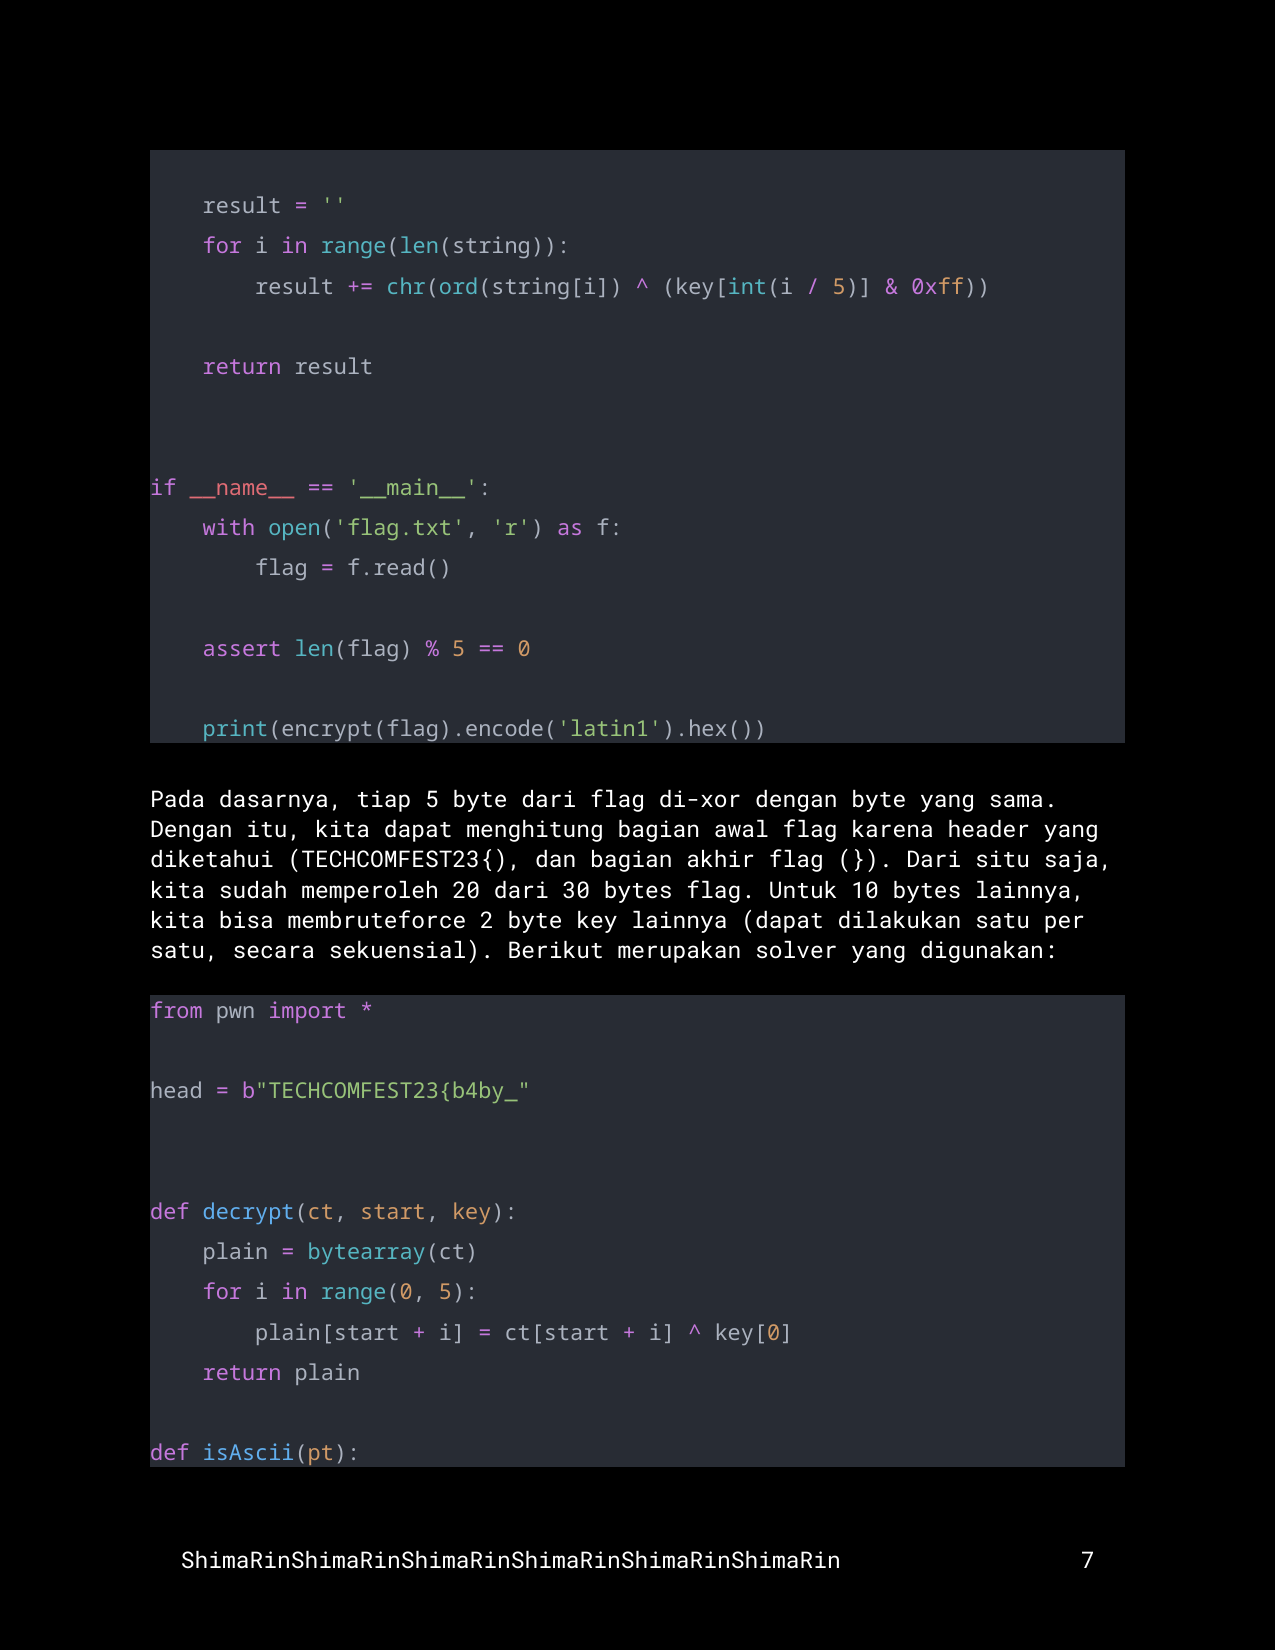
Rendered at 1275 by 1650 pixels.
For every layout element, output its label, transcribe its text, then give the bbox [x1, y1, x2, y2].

text flag = f.read() [150, 552, 1125, 582]
text with open('flag.txt', 'r') as f: [150, 512, 1125, 542]
text return result [150, 351, 1125, 381]
text head = b"TECHCOMFEST23{b4by_" [150, 1075, 1125, 1105]
text from pwn import * [150, 995, 1125, 1024]
text plain[start + i] = ct[start + i] ^ key[0] [150, 1316, 1125, 1346]
text result = '' [150, 190, 1125, 220]
text for i in range(len(string)): [150, 230, 1125, 260]
text if __name__ == '__main__': [150, 472, 1125, 501]
text for i in range(0, 5): [150, 1276, 1125, 1306]
text def decrypt(ct, start, key): [150, 1196, 1125, 1226]
text return plain [150, 1357, 1125, 1386]
text Pada dasarnya, tiap 5 byte dari flag di-xor dengan byte yang sama. Dengan itu, kita dapat menghitung bagian awal flag karena header yang diketahui (TECHCOMFEST23{), dan bagian akhir flag (}). Dari situ saja, kita sudah memperoleh 20 dari 30 bytes flag. Untuk 10 bytes lainnya, kita bisa membruteforce 2 byte key lainnya (dapat dilakukan satu per satu, secara sekuensial). Berikut merupakan solver yang digunakan: [150, 783, 1125, 964]
text plain = bytearray(ct) [150, 1236, 1125, 1266]
text def isAscii(pt): [150, 1437, 1125, 1467]
text print(encrypt(flag).encode('latin1').hex()) [150, 713, 1125, 743]
text result += chr(ord(string[i]) ^ (key[int(i / 5)] & 0xff)) [150, 271, 1125, 300]
text assert len(flag) % 5 == 0 [150, 632, 1125, 662]
